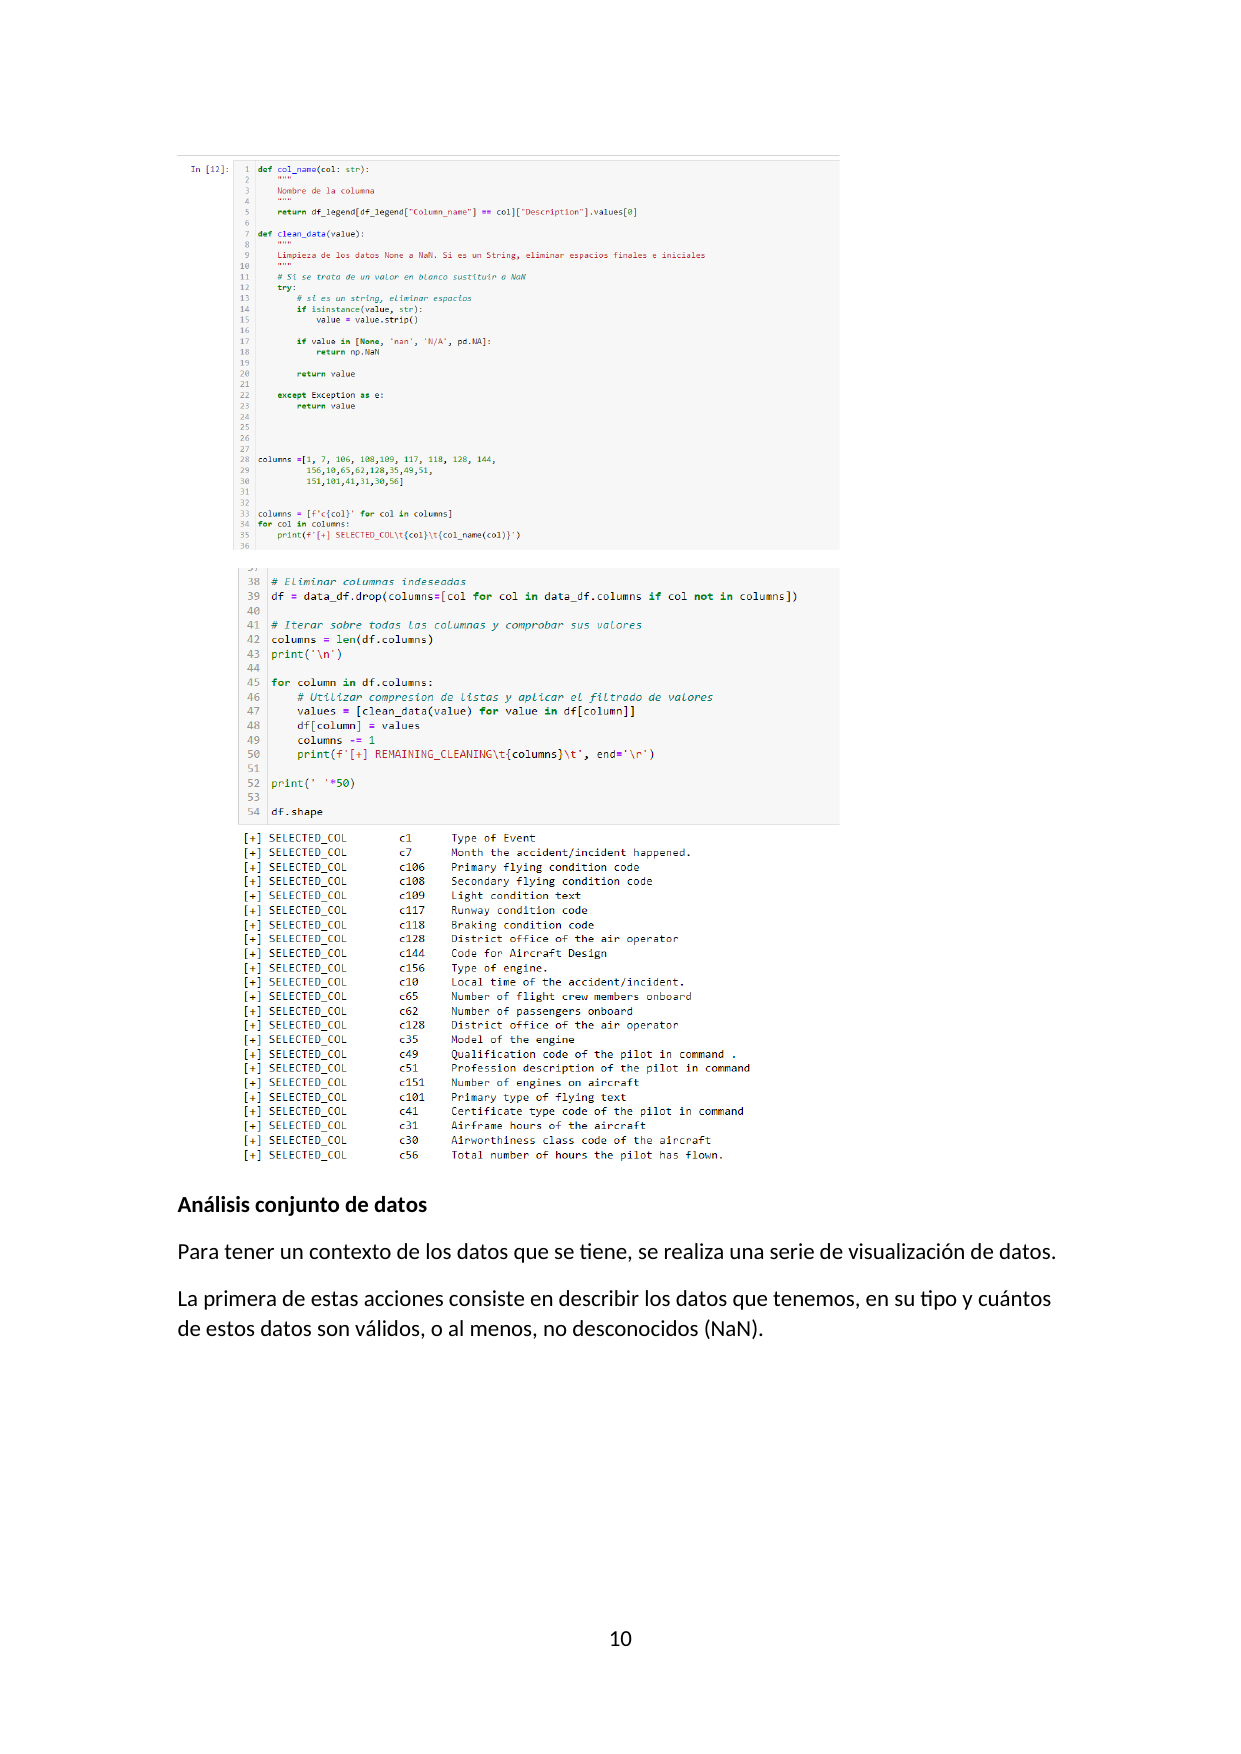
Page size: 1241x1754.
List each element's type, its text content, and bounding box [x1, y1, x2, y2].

text La primera de estas acciones consiste en describir los datos que tenemos, en su tipo y cuántos de estos datos son válidos, o al menos, no desconocidos (NaN). [177, 1284, 1063, 1342]
picture [177, 568, 840, 1172]
text Para tener un contexto de los datos que se tiene, se realiza una serie de visualización de datos. [177, 1237, 1063, 1265]
picture [177, 147, 840, 550]
text Análisis conjunto de datos [177, 1190, 1063, 1218]
